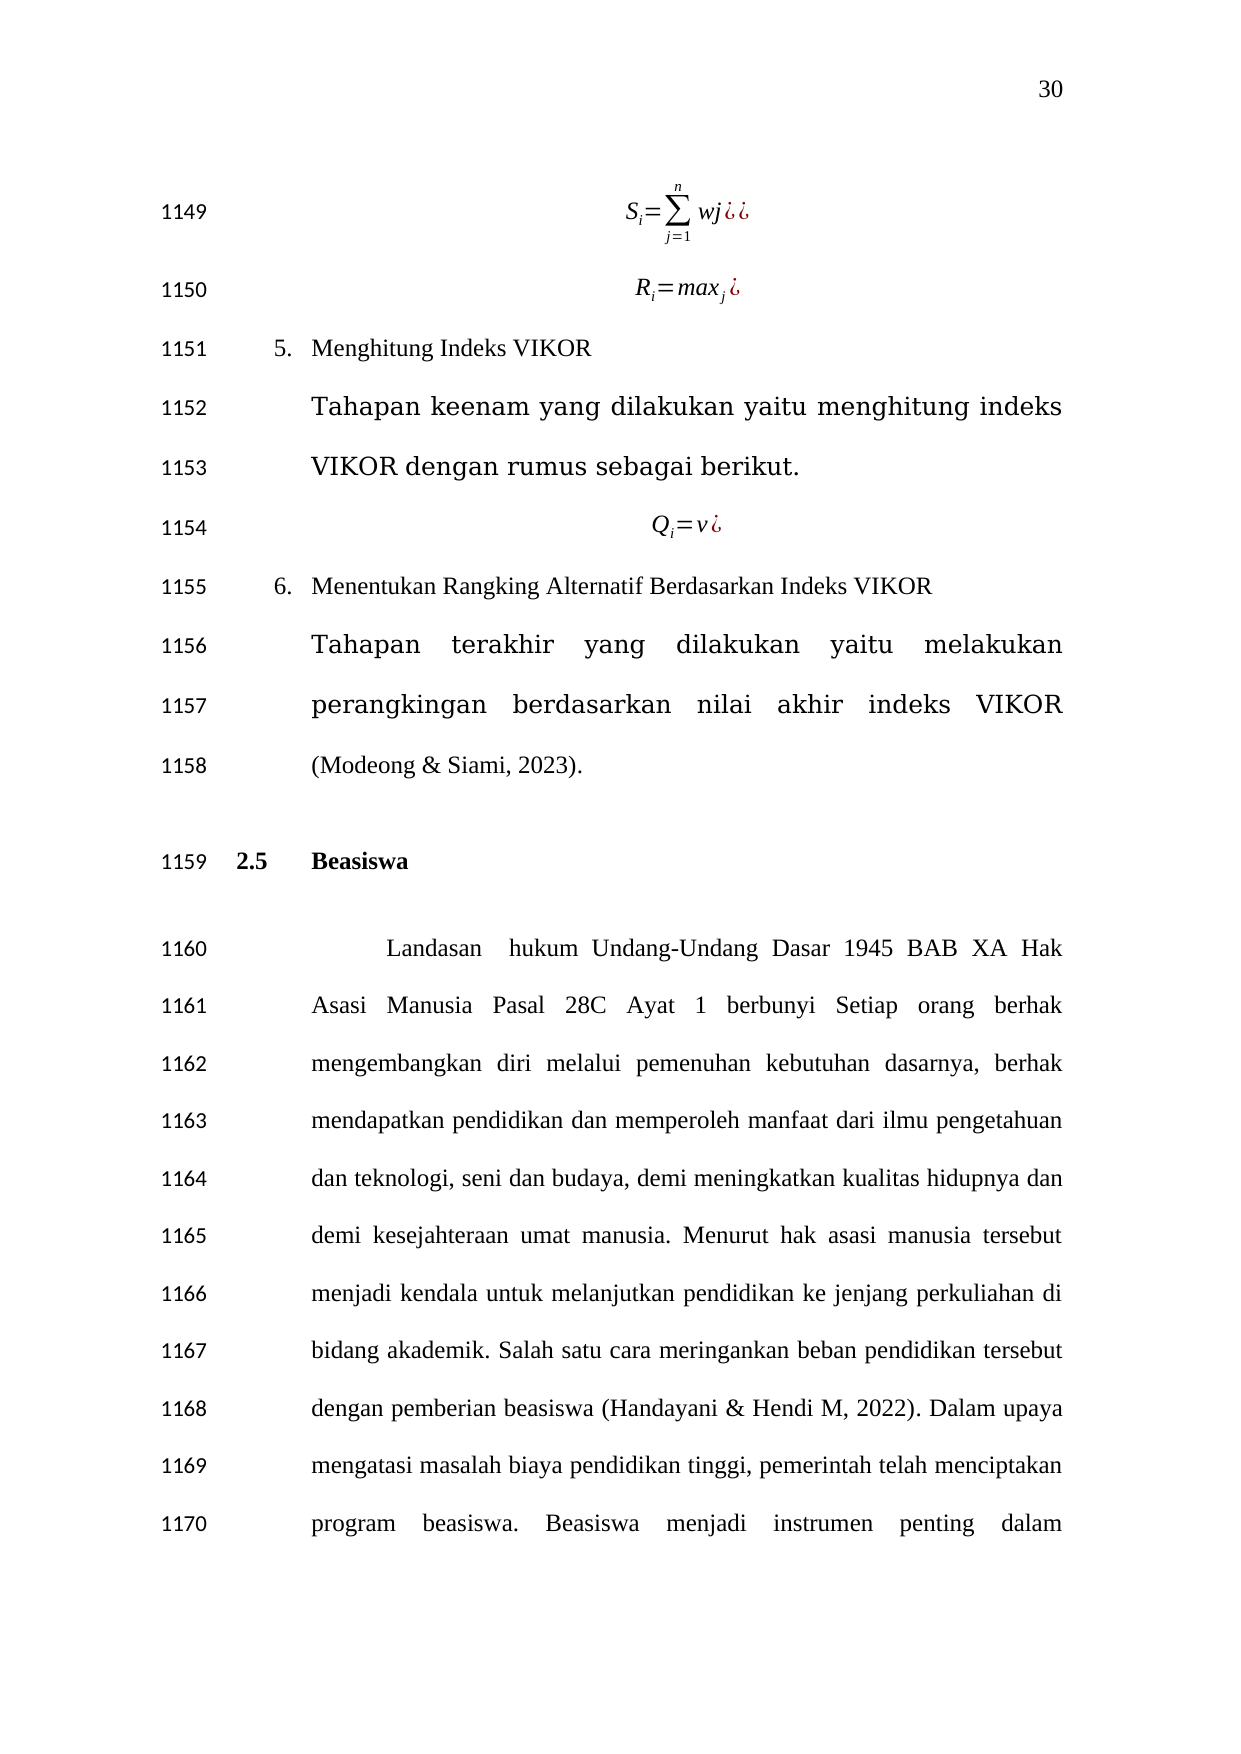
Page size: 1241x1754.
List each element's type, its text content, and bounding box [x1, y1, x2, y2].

list Tahapan keenam yang dilakukan yaitu menghitung indeks VIKOR dengan rumus sebagai berikut. [311, 391, 1063, 481]
list Menghitung Indeks VIKOR [274, 333, 1063, 362]
list Tahapan terakhir yang dilakukan yaitu melakukan perangkingan berdasarkan nilai akhir indeks VIKOR . [311, 628, 1063, 779]
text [311, 933, 1063, 1536]
subtitle Beasiswa [236, 846, 1063, 875]
list Menentukan Rangking Alternatif Berdasarkan Indeks VIKOR [274, 571, 1063, 600]
